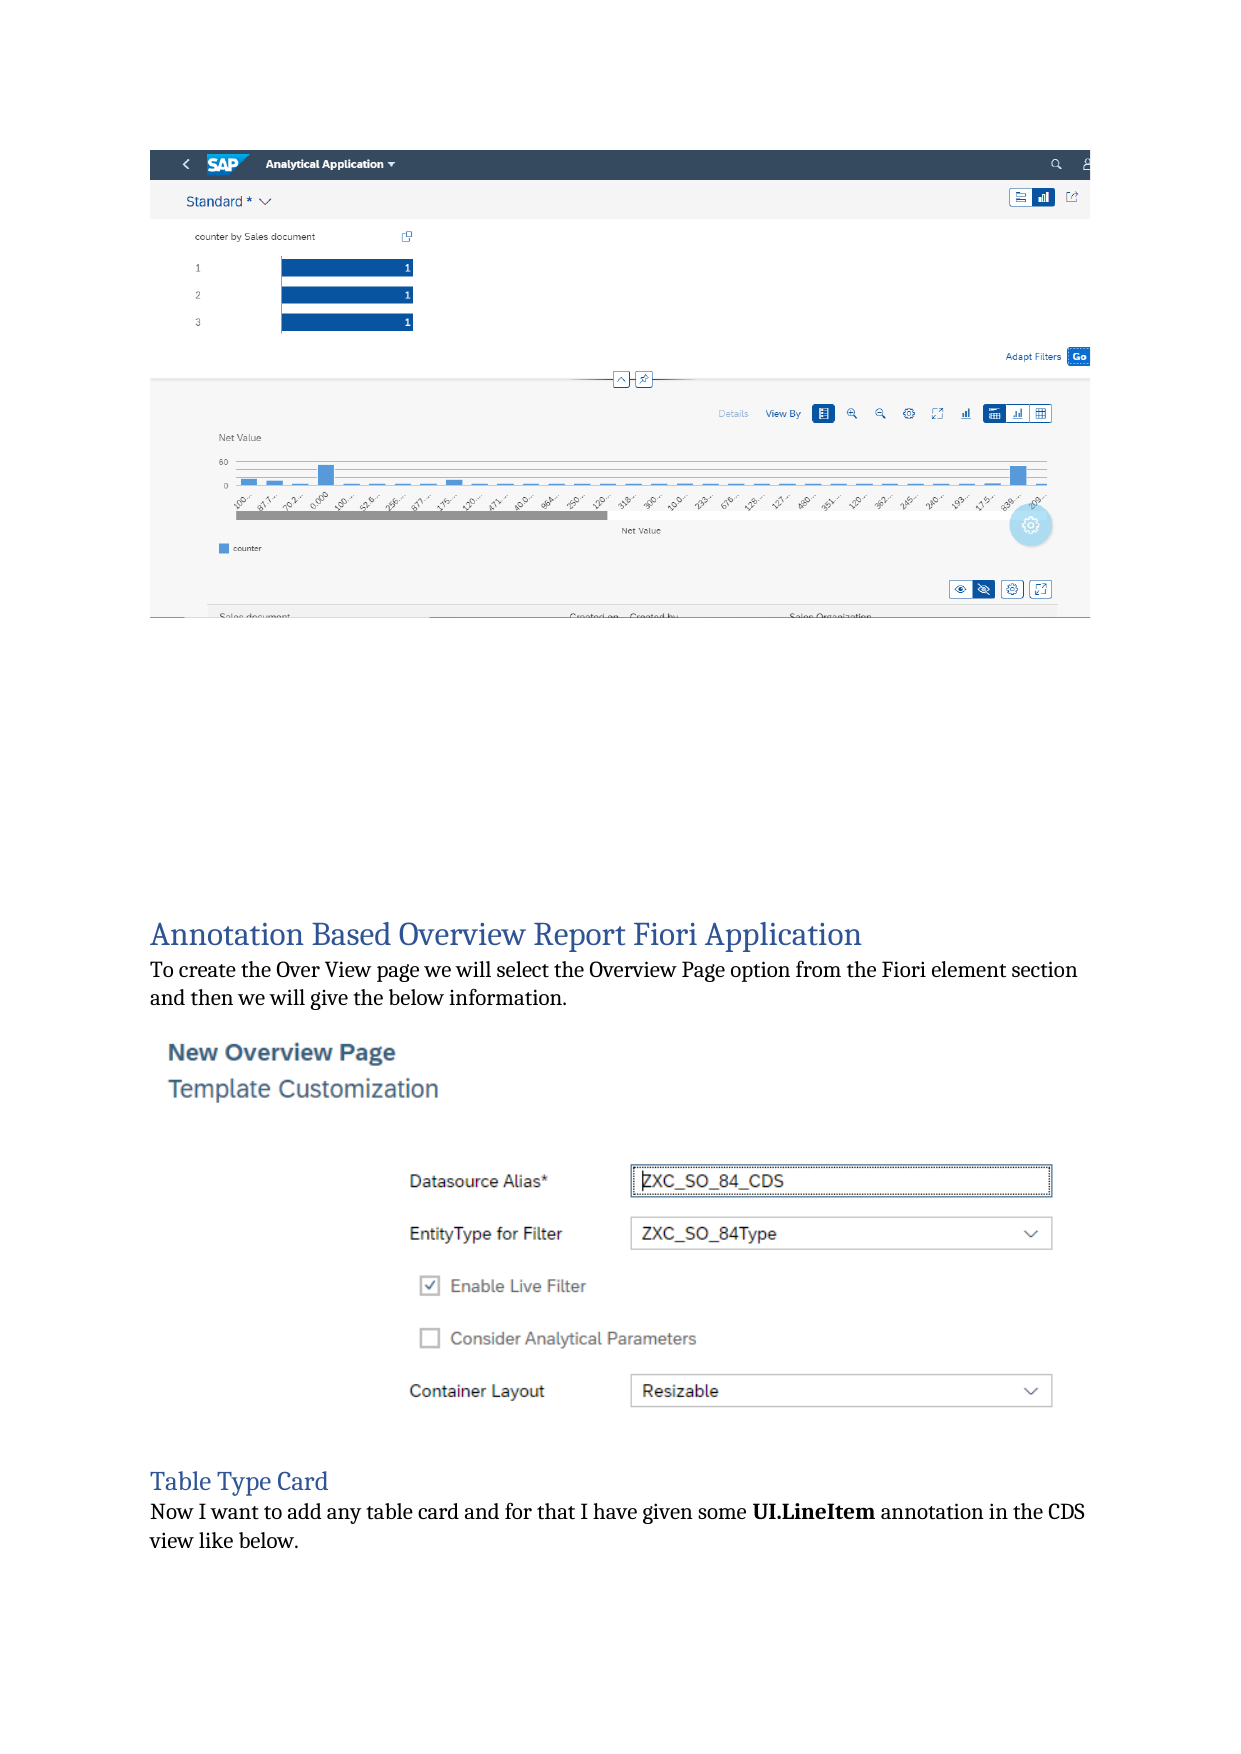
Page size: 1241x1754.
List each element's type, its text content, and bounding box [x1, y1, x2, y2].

picture [150, 1030, 1091, 1447]
text Now I want to add any table card and for that I have given some UI.LineItem annotation in the CDS view like below. [150, 1499, 1090, 1554]
picture [150, 150, 1091, 618]
subtitle Annotation Based Overview Report Fiori Application [150, 915, 1090, 954]
text To create the Over View page we will select the Overview Page option from the Fiori element section and then we will give the below information. [150, 957, 1090, 1012]
subtitle Table Type Card [150, 1466, 1090, 1497]
